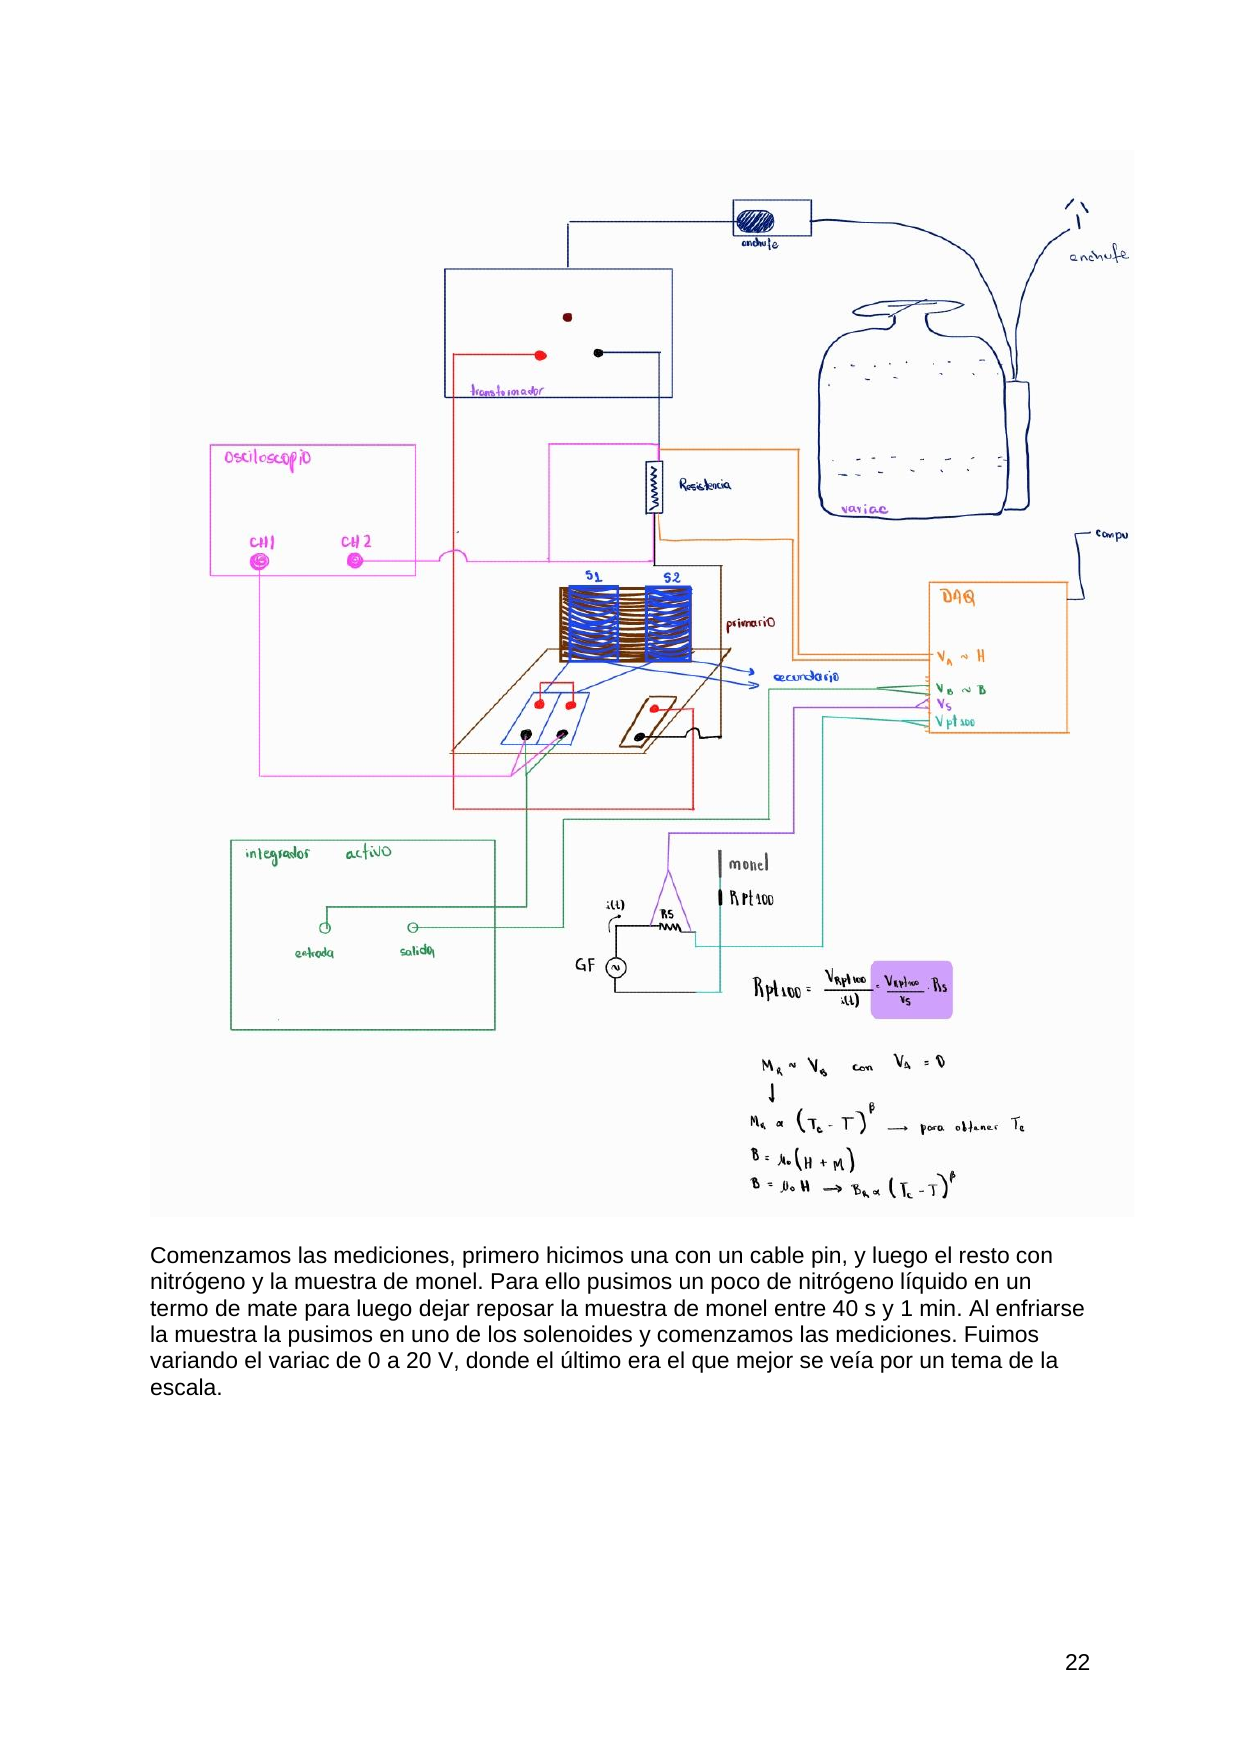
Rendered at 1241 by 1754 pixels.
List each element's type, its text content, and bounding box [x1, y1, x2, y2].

text Comenzamos las mediciones, primero hicimos una con un cable pin, y luego el resto con nitrógeno y la muestra de monel. Para ello pusimos un poco de nitrógeno líquido en un termo de mate para luego dejar reposar la muestra de monel entre 40 s y 1 min. Al enfriarse la muestra la pusimos en uno de los solenoides y comenzamos las mediciones. Fuimos variando el variac de 0 a 20 V, donde el último era el que mejor se veía por un tema de la escala. [150, 1242, 1090, 1400]
picture [150, 150, 1135, 1217]
